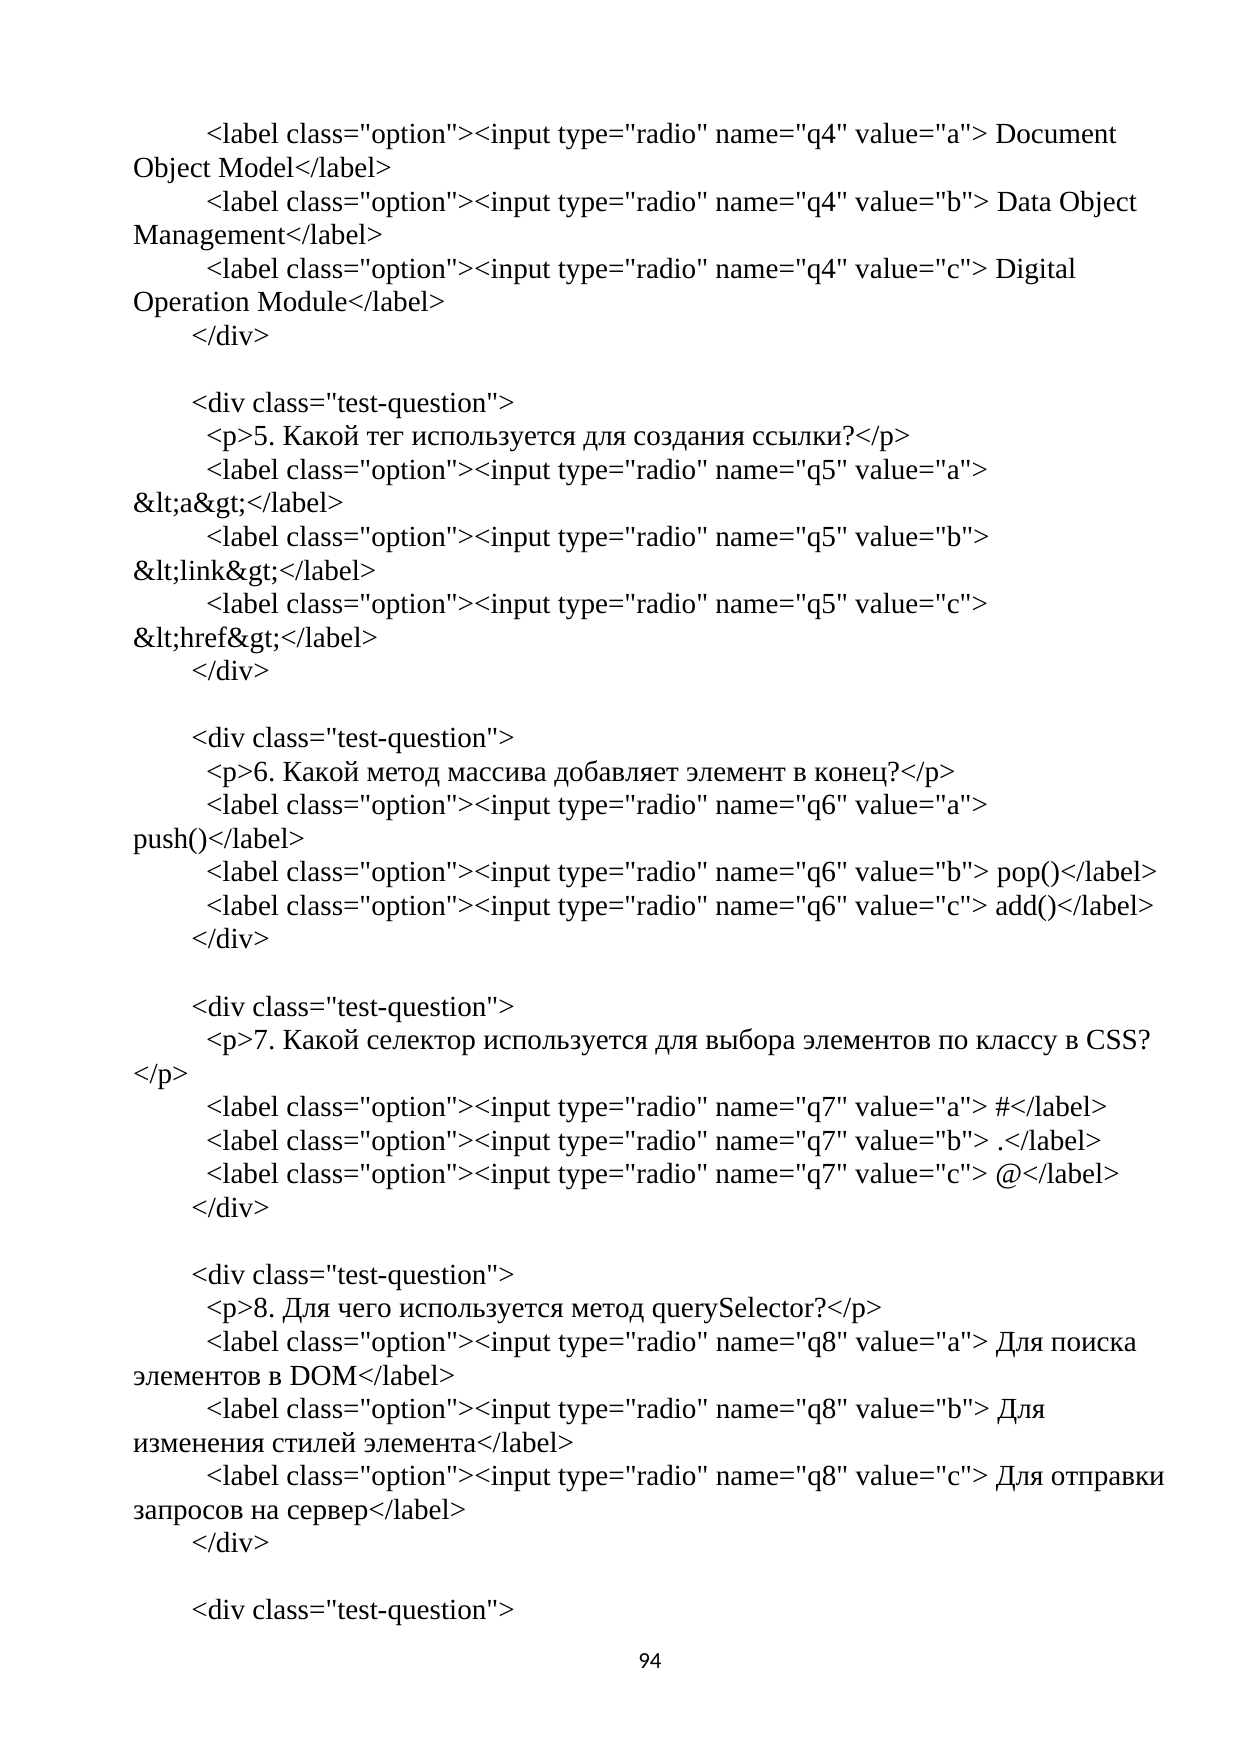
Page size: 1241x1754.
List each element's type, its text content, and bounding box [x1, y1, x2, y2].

text <label class="option"><input type="radio" name="q4" value="a"> Document Object Model</label> [133, 117, 1166, 184]
text <div class="test-question"> [133, 385, 1166, 418]
text <div class="test-question"> [133, 1257, 1166, 1291]
text </div> [133, 1190, 1166, 1223]
text <label class="option"><input type="radio" name="q8" value="a"> Для поиска элементов в DOM</label> [133, 1324, 1166, 1391]
text <label class="option"><input type="radio" name="q5" value="c"> &lt;href&gt;</label> [133, 586, 1166, 653]
text <label class="option"><input type="radio" name="q8" value="b"> Для изменения стилей элемента</label> [133, 1391, 1166, 1458]
text <p>6. Какой метод массива добавляет элемент в конец?</p> [133, 754, 1166, 787]
text <label class="option"><input type="radio" name="q4" value="c"> Digital Operation Module</label> [133, 251, 1166, 318]
text <label class="option"><input type="radio" name="q5" value="a"> &lt;a&gt;</label> [133, 452, 1166, 519]
text <label class="option"><input type="radio" name="q6" value="b"> pop()</label> [133, 854, 1166, 888]
text </div> [133, 318, 1166, 351]
text <label class="option"><input type="radio" name="q8" value="c"> Для отправки запросов на сервер</label> [133, 1458, 1166, 1525]
text </div> [133, 653, 1166, 687]
text <label class="option"><input type="radio" name="q7" value="a"> #</label> [133, 1089, 1166, 1123]
text <label class="option"><input type="radio" name="q7" value="b"> .</label> [133, 1123, 1166, 1156]
text <div class="test-question"> [133, 1592, 1166, 1626]
text <div class="test-question"> [133, 989, 1166, 1022]
text <p>8. Для чего используется метод querySelector?</p> [133, 1291, 1166, 1324]
text <label class="option"><input type="radio" name="q4" value="b"> Data Object Management</label> [133, 184, 1166, 251]
text </div> [133, 922, 1166, 955]
text <p>7. Какой селектор используется для выбора элементов по классу в CSS?</p> [133, 1022, 1166, 1089]
text <div class="test-question"> [133, 720, 1166, 754]
text <label class="option"><input type="radio" name="q6" value="c"> add()</label> [133, 888, 1166, 922]
text </div> [133, 1525, 1166, 1559]
text <label class="option"><input type="radio" name="q6" value="a"> push()</label> [133, 787, 1166, 854]
text <label class="option"><input type="radio" name="q5" value="b"> &lt;link&gt;</label> [133, 519, 1166, 586]
text <p>5. Какой тег используется для создания ссылки?</p> [133, 418, 1166, 452]
text <label class="option"><input type="radio" name="q7" value="c"> @</label> [133, 1156, 1166, 1190]
